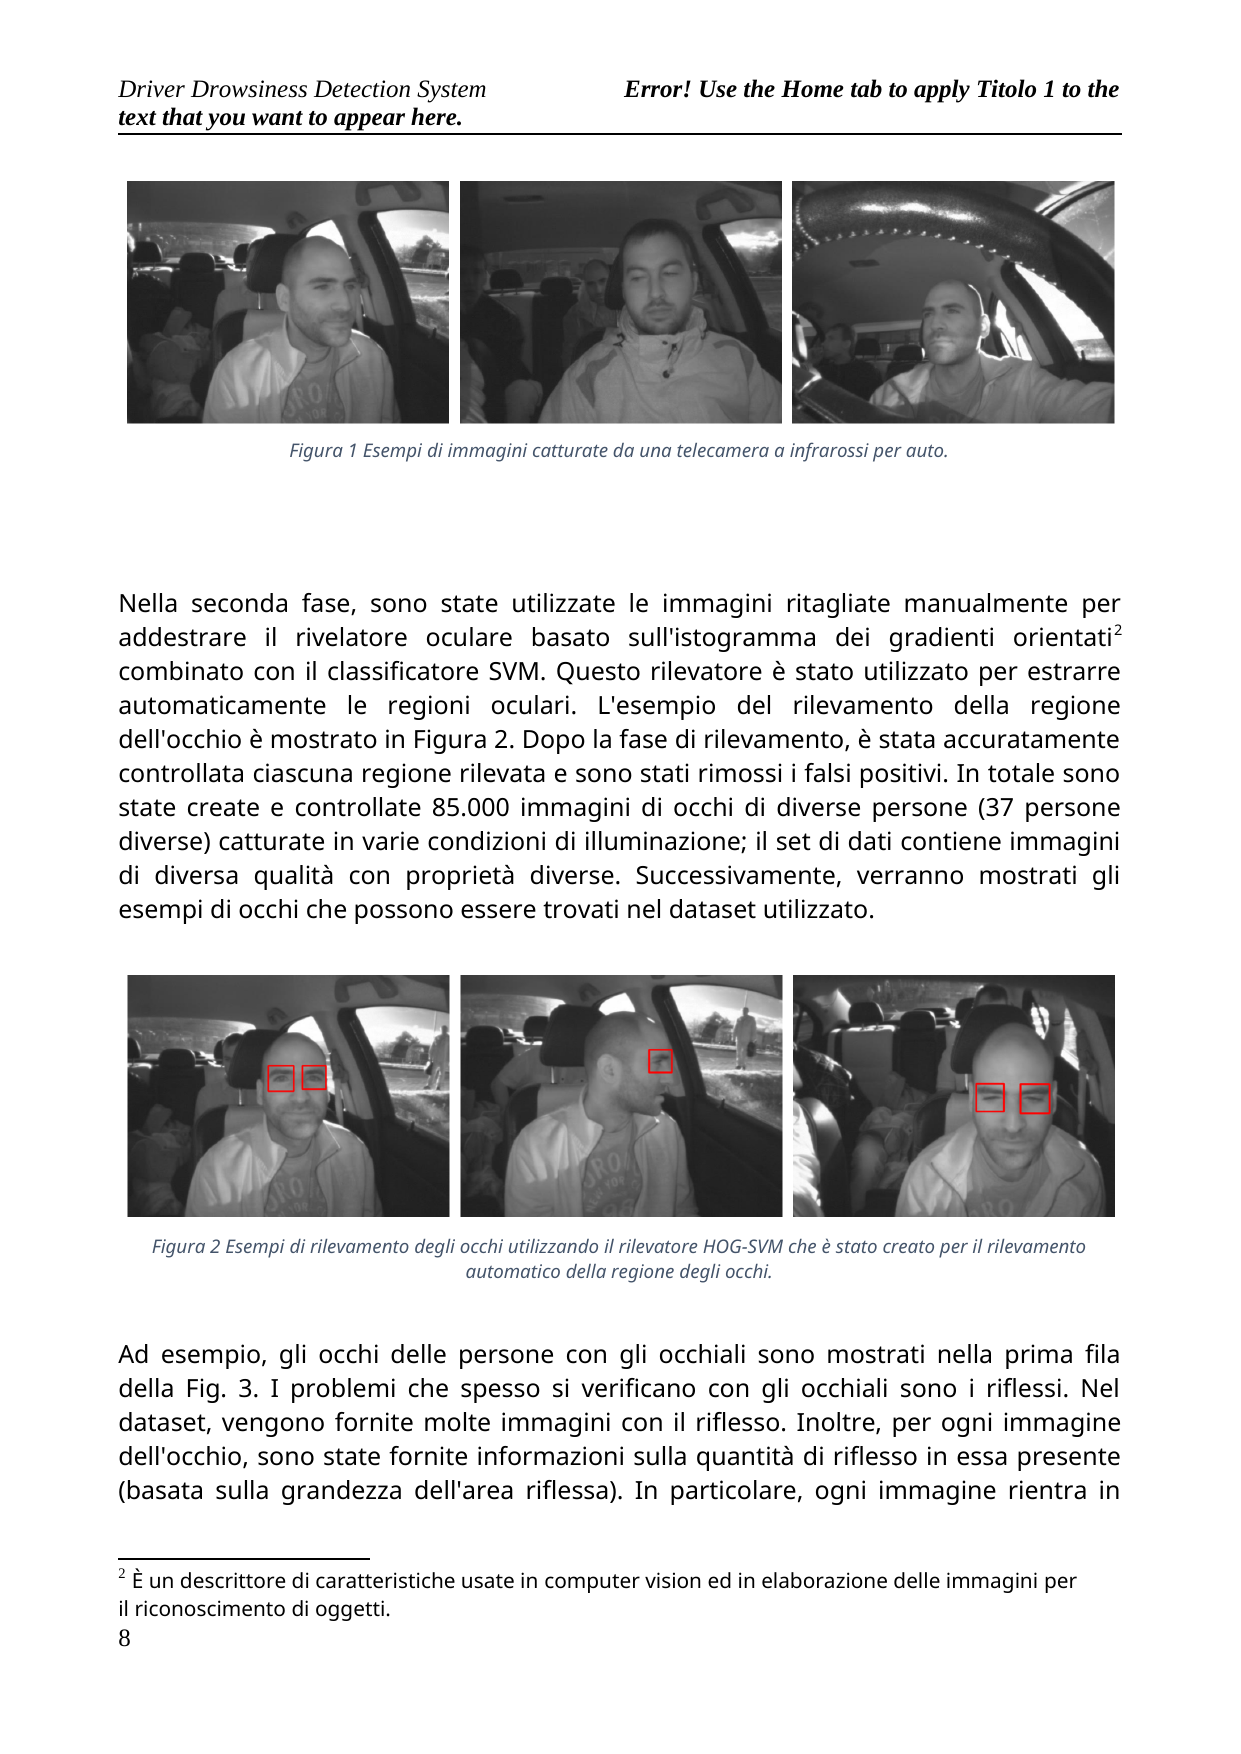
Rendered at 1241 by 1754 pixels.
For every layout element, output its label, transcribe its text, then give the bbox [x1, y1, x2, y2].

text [118, 1336, 1122, 1507]
text Nella seconda fase, sono state utilizzate le immagini ritagliate manualmente per addestrare il rivelatore oculare basato sull'istogramma dei gradienti orientati combinato con il classificatore SVM. Questo rilevatore è stato utilizzato per estrarre automaticamente le regioni oculari. L'esempio del rilevamento della regione dell'occhio è mostrato in Figura 2. Dopo la fase di rilevamento, è stata accuratamente controllata ciascuna regione rilevata e sono stati rimossi i falsi positivi. In totale sono state create e controllate 85.000 immagini di occhi di diverse persone (37 persone diverse) catturate in varie condizioni di illuminazione; il set di dati contiene immagini di diversa qualità con proprietà diverse. Successivamente, verranno mostrati gli esempi di occhi che possono essere trovati nel dataset utilizzato. [118, 585, 1122, 926]
text Figura 1 Esempi di immagini catturate da una telecamera a infrarossi per auto. [118, 437, 1122, 462]
text Figura 2 Esempi di rilevamento degli occhi utilizzando il rilevatore HOG-SVM che è stato creato per il rilevamento automatico della regione degli occhi. [118, 1234, 1122, 1284]
picture [118, 163, 1122, 437]
picture [118, 960, 1122, 1234]
